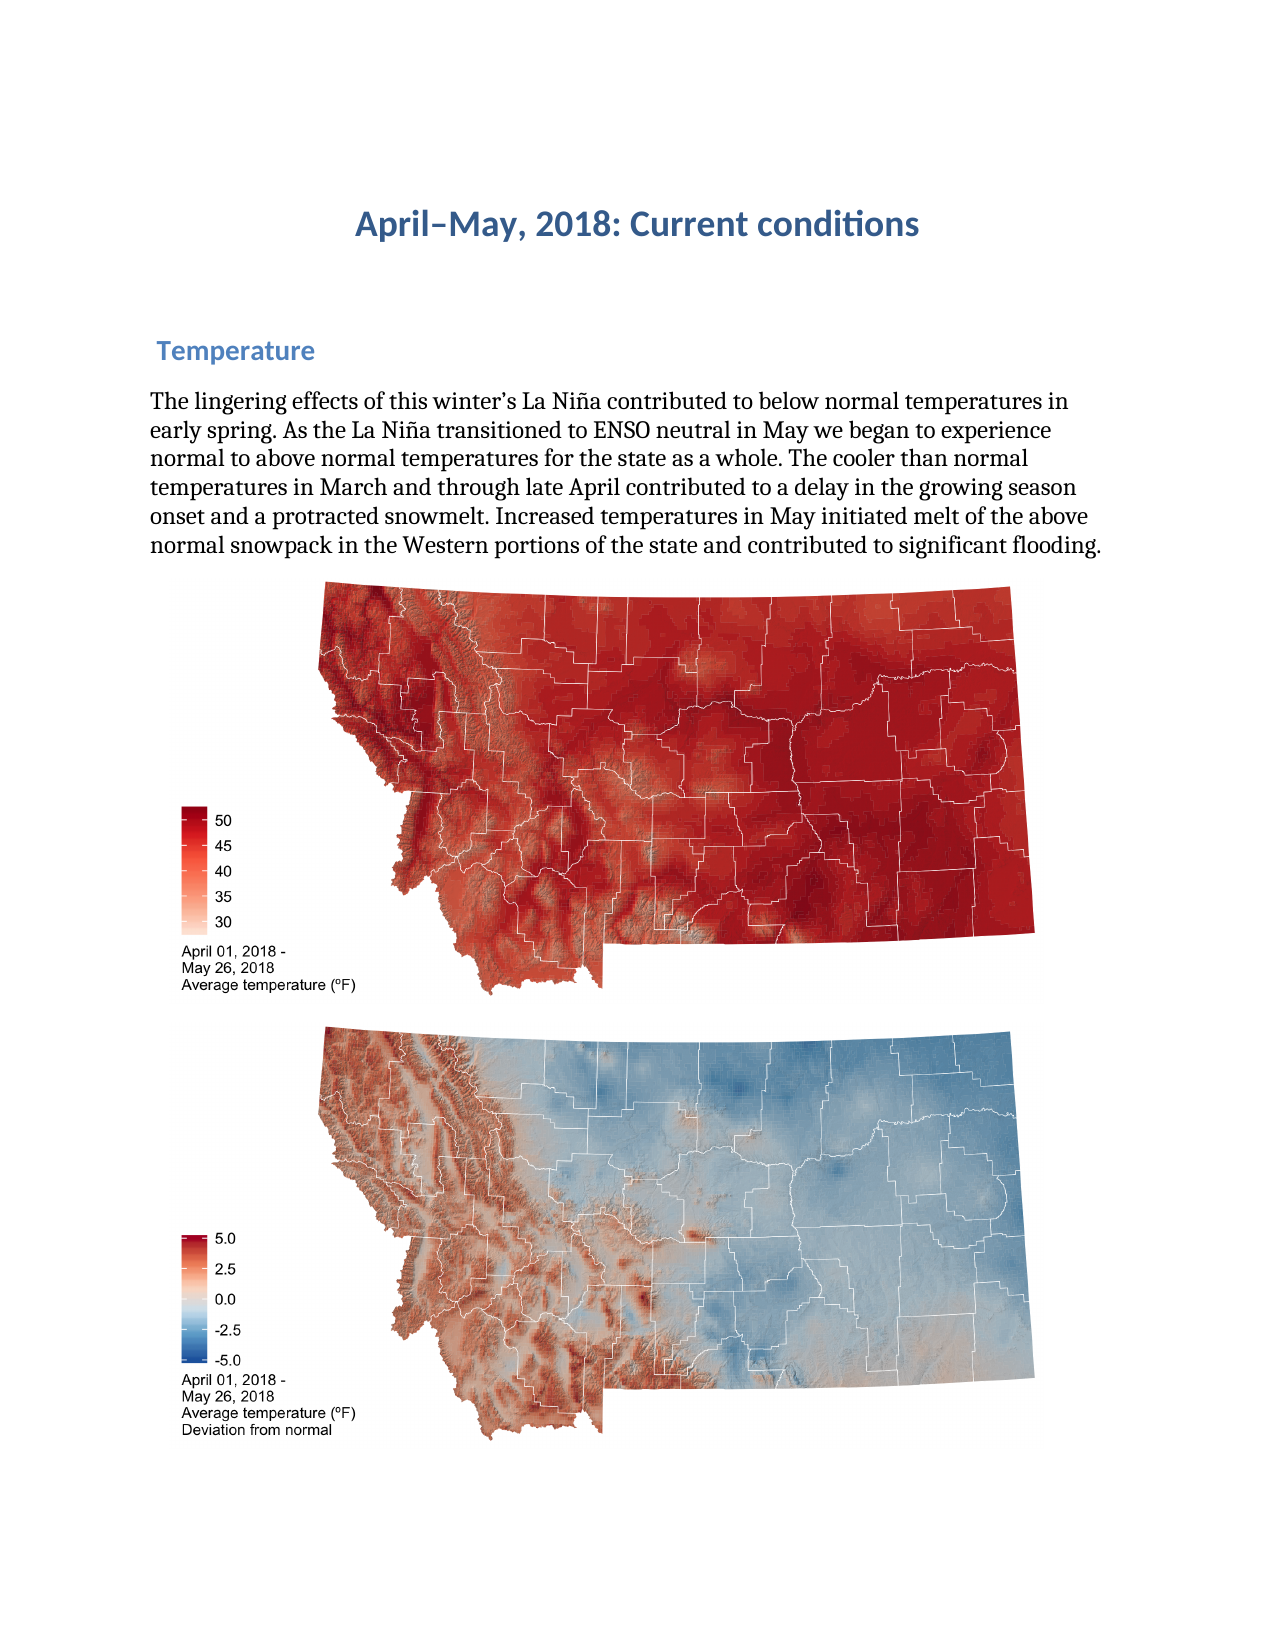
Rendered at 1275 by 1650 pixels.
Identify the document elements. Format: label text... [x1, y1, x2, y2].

picture [168, 578, 1044, 1004]
title April–May, 2018: Current conditions [150, 200, 1125, 246]
subtitle Temperature [150, 332, 1125, 368]
text The lingering effects of this winter’s La Niña contributed to below normal temperatures in early spring. As the La Niña transitioned to ENSO neutral in May we began to experience normal to above normal temperatures for the state as a whole. The cooler than normal temperatures in March and through late April contributed to a delay in the growing season onset and a protracted snowmelt. Increased temperatures in May initiated melt of the above normal snowpack in the Western portions of the state and contributed to significant flooding. [150, 387, 1125, 559]
picture [168, 1022, 1044, 1449]
